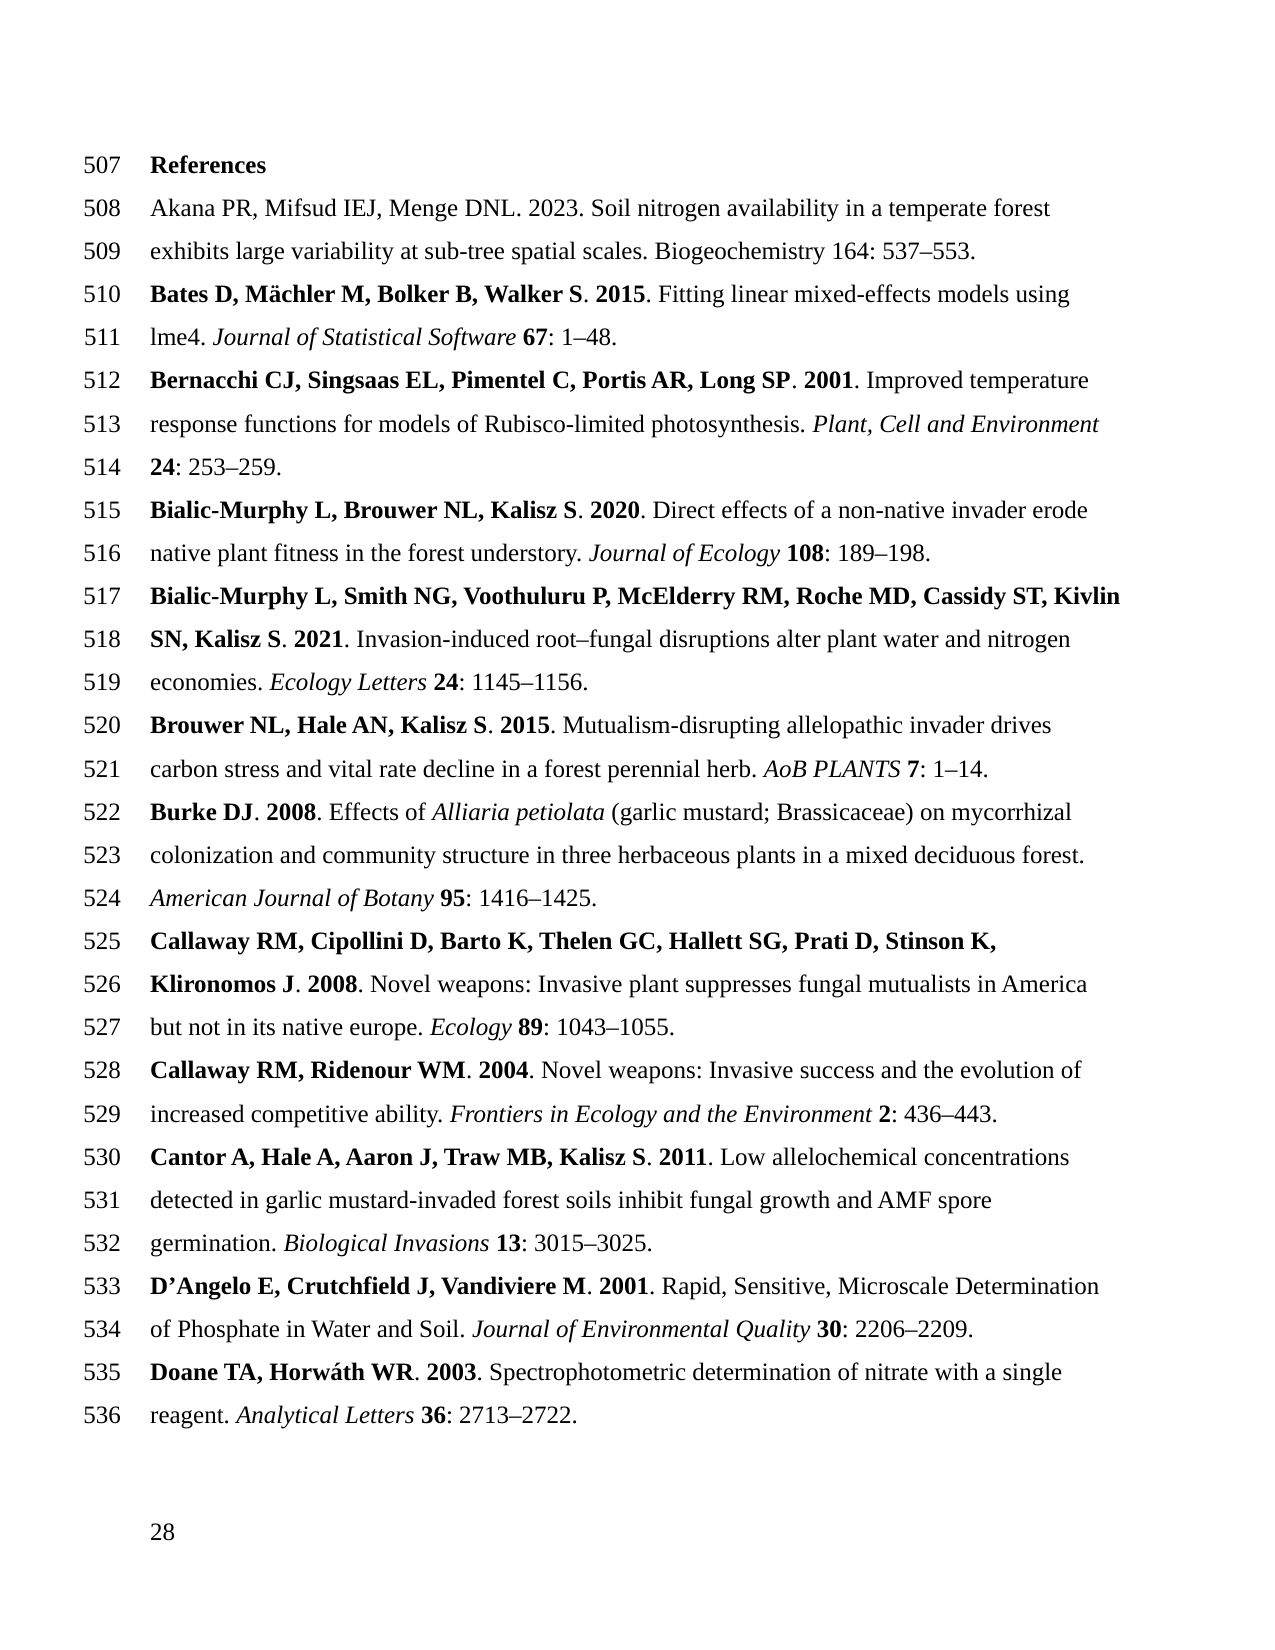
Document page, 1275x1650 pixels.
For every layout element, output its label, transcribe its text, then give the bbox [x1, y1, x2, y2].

text References [150, 150, 1125, 179]
